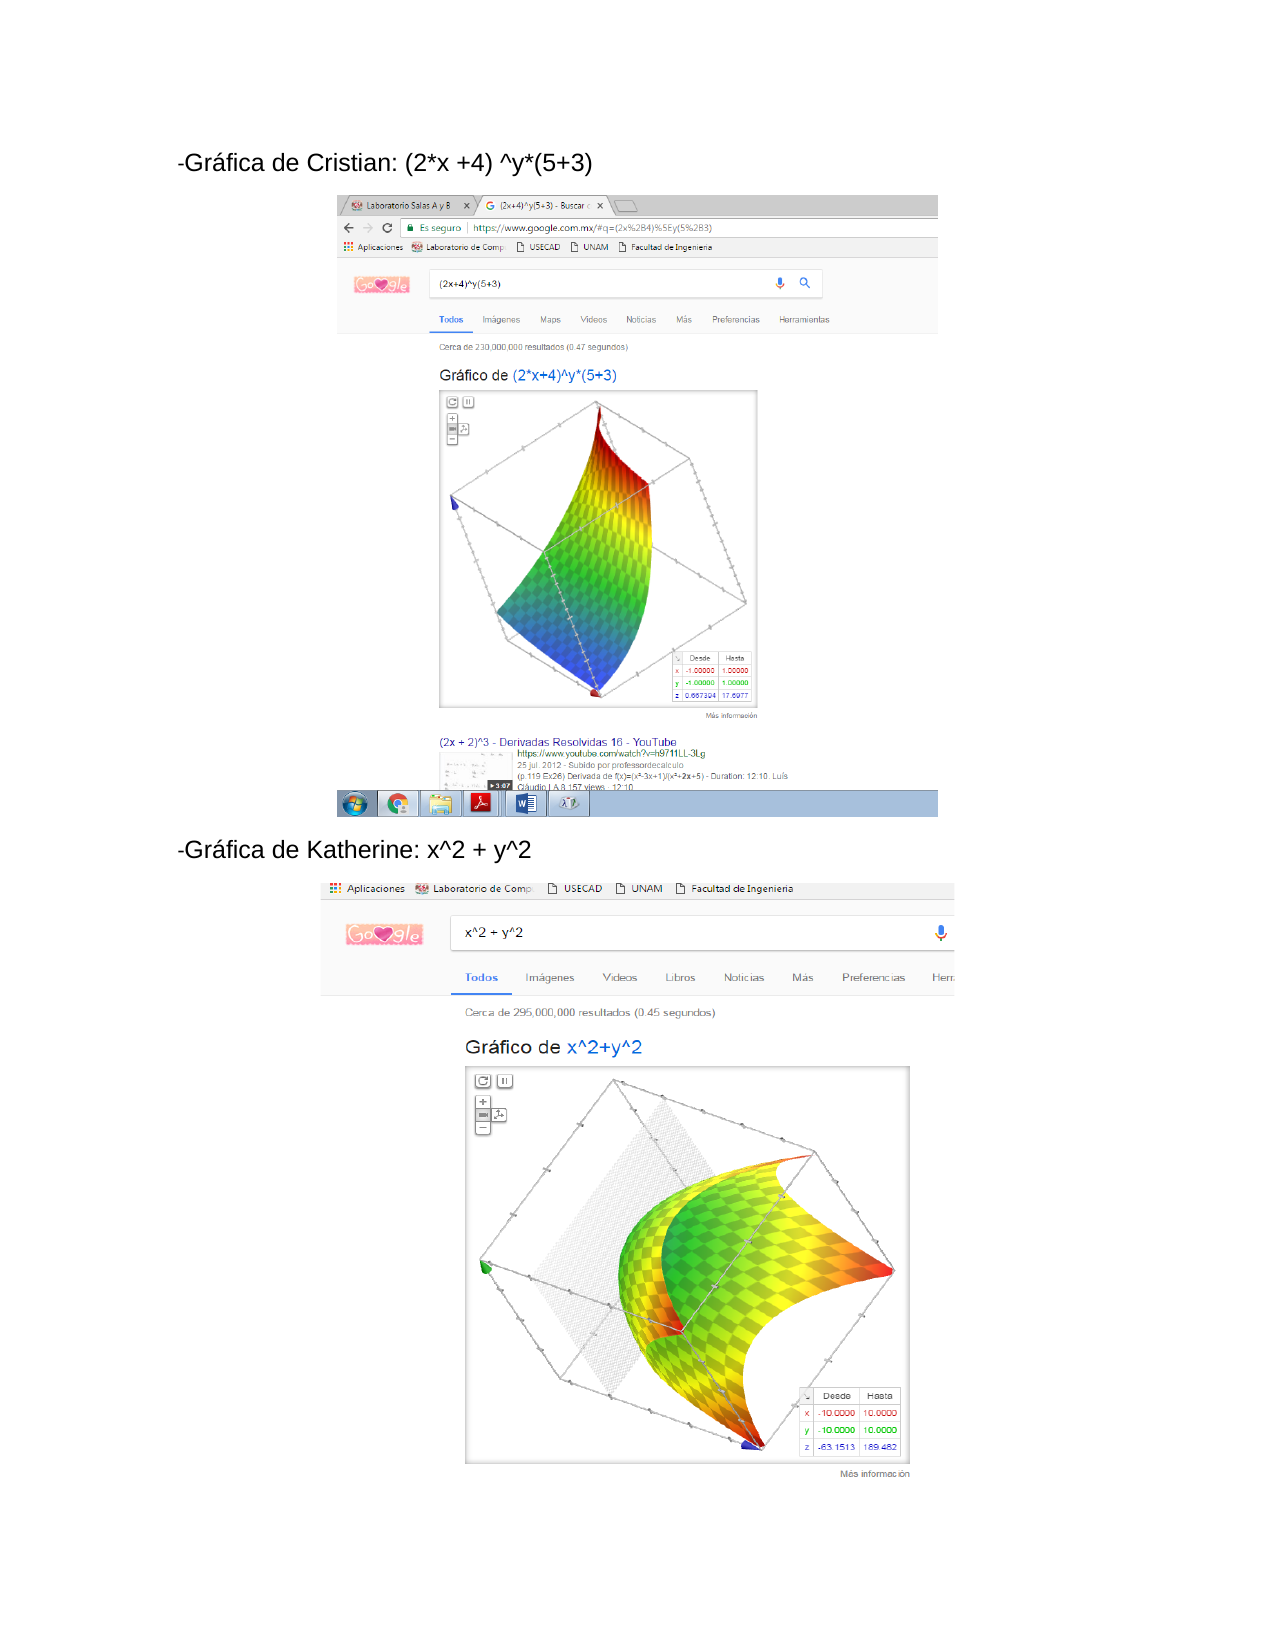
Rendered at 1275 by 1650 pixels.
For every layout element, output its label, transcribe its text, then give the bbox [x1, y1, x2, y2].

picture [320, 883, 955, 1493]
text -Gráfica de Katherine: x^2 + y^2 [177, 835, 1098, 864]
text -Gráfica de Cristian: (2*x +4) ^y*(5+3) [177, 148, 1098, 177]
picture [337, 195, 938, 817]
